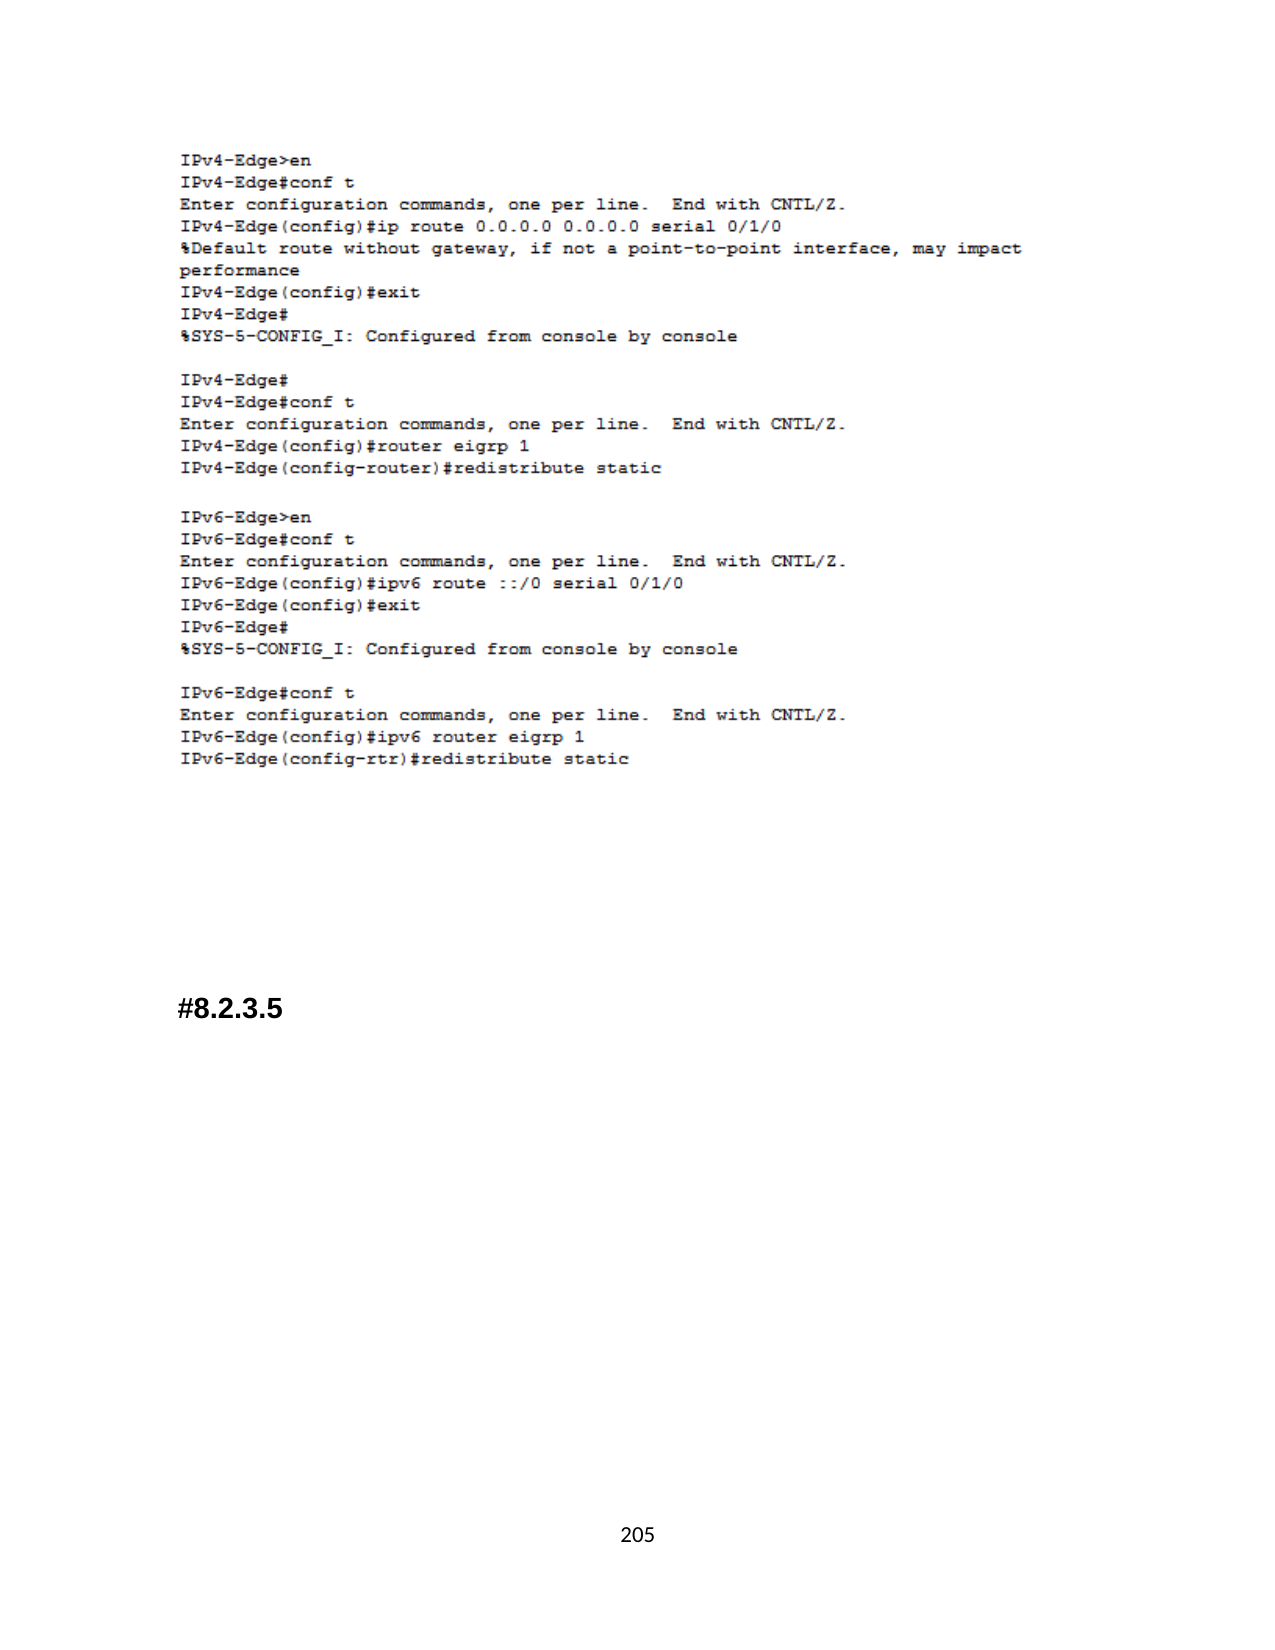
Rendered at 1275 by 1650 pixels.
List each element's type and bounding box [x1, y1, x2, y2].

picture [177, 147, 1043, 478]
picture [177, 496, 942, 772]
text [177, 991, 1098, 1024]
